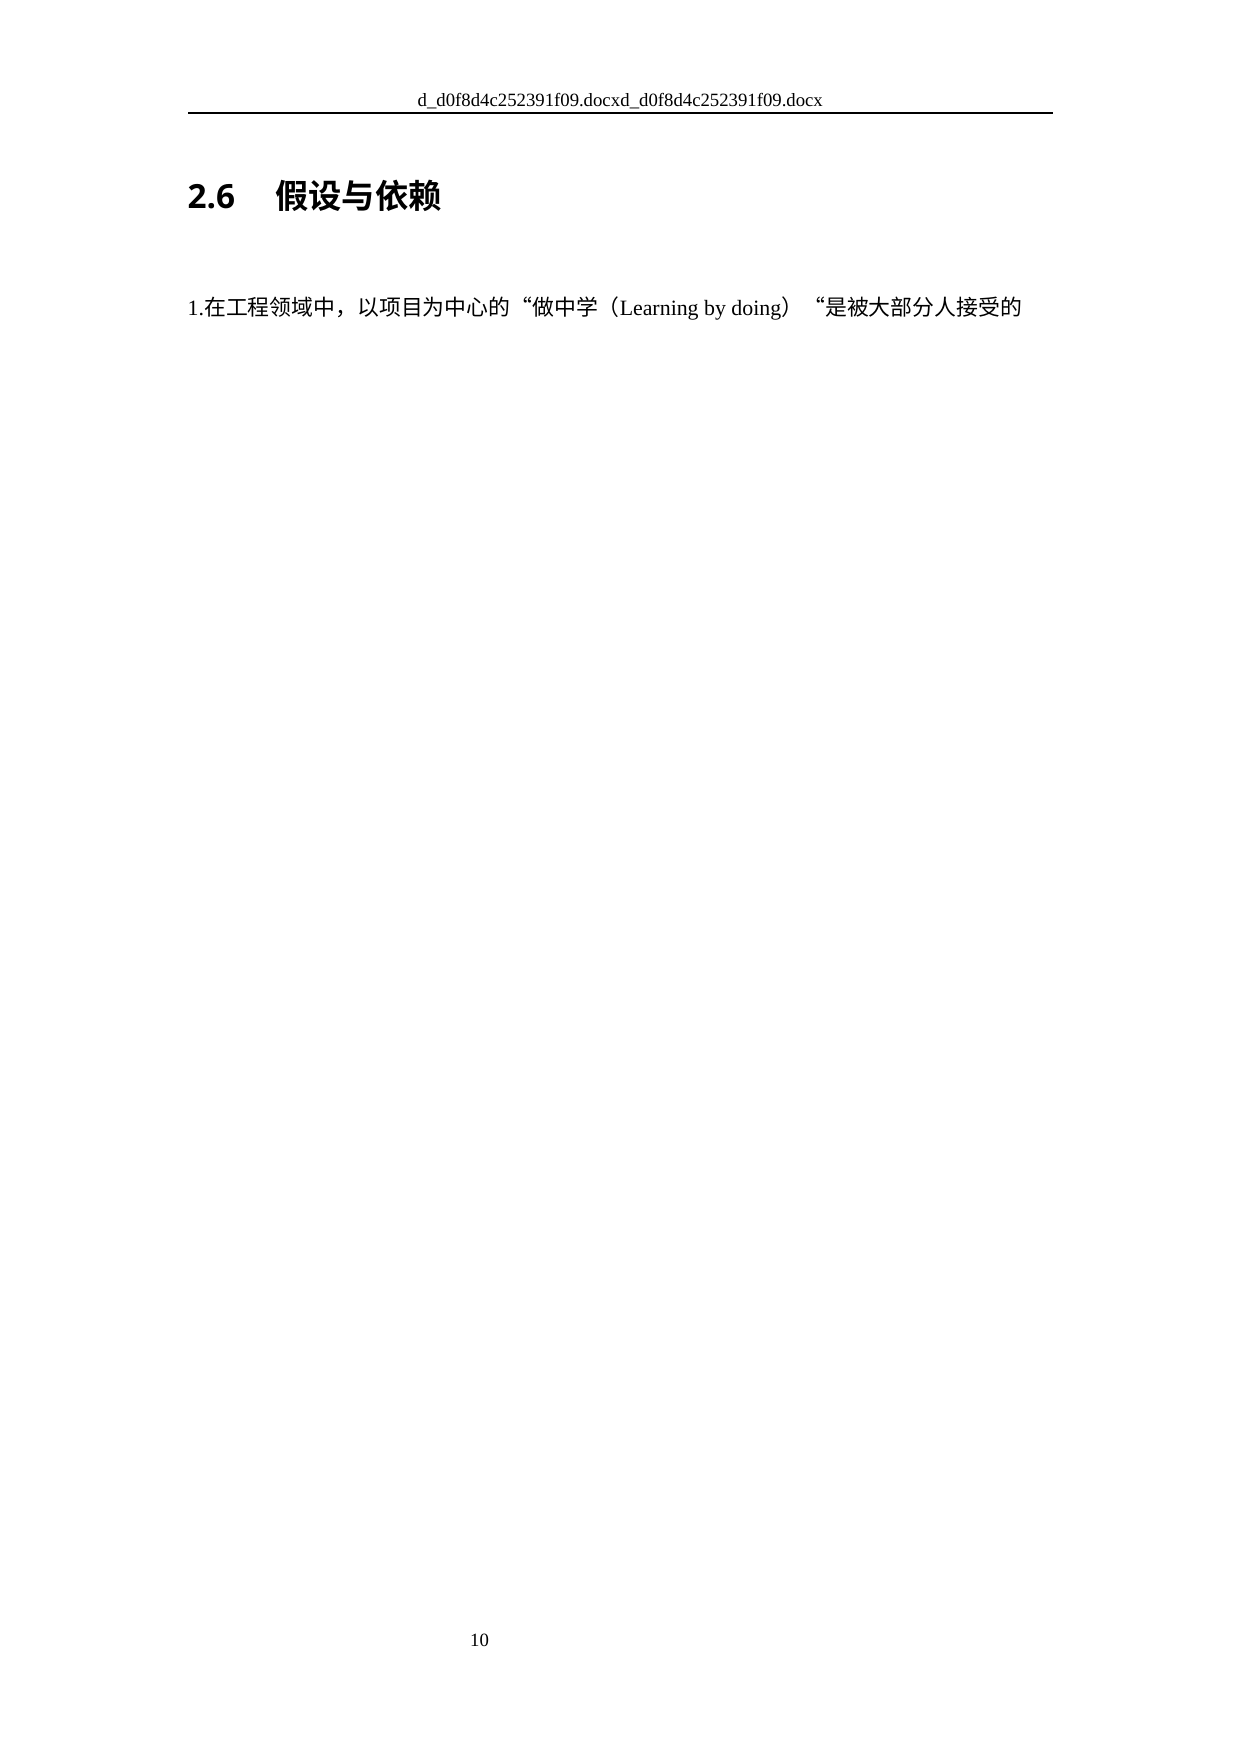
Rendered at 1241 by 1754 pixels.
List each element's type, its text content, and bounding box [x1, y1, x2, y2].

subtitle 假设与依赖 [187, 162, 1053, 227]
text 1.在工程领域中，以项目为中心的“做中学（Learning by doing）“是被大部分人接受的 [187, 289, 1053, 322]
